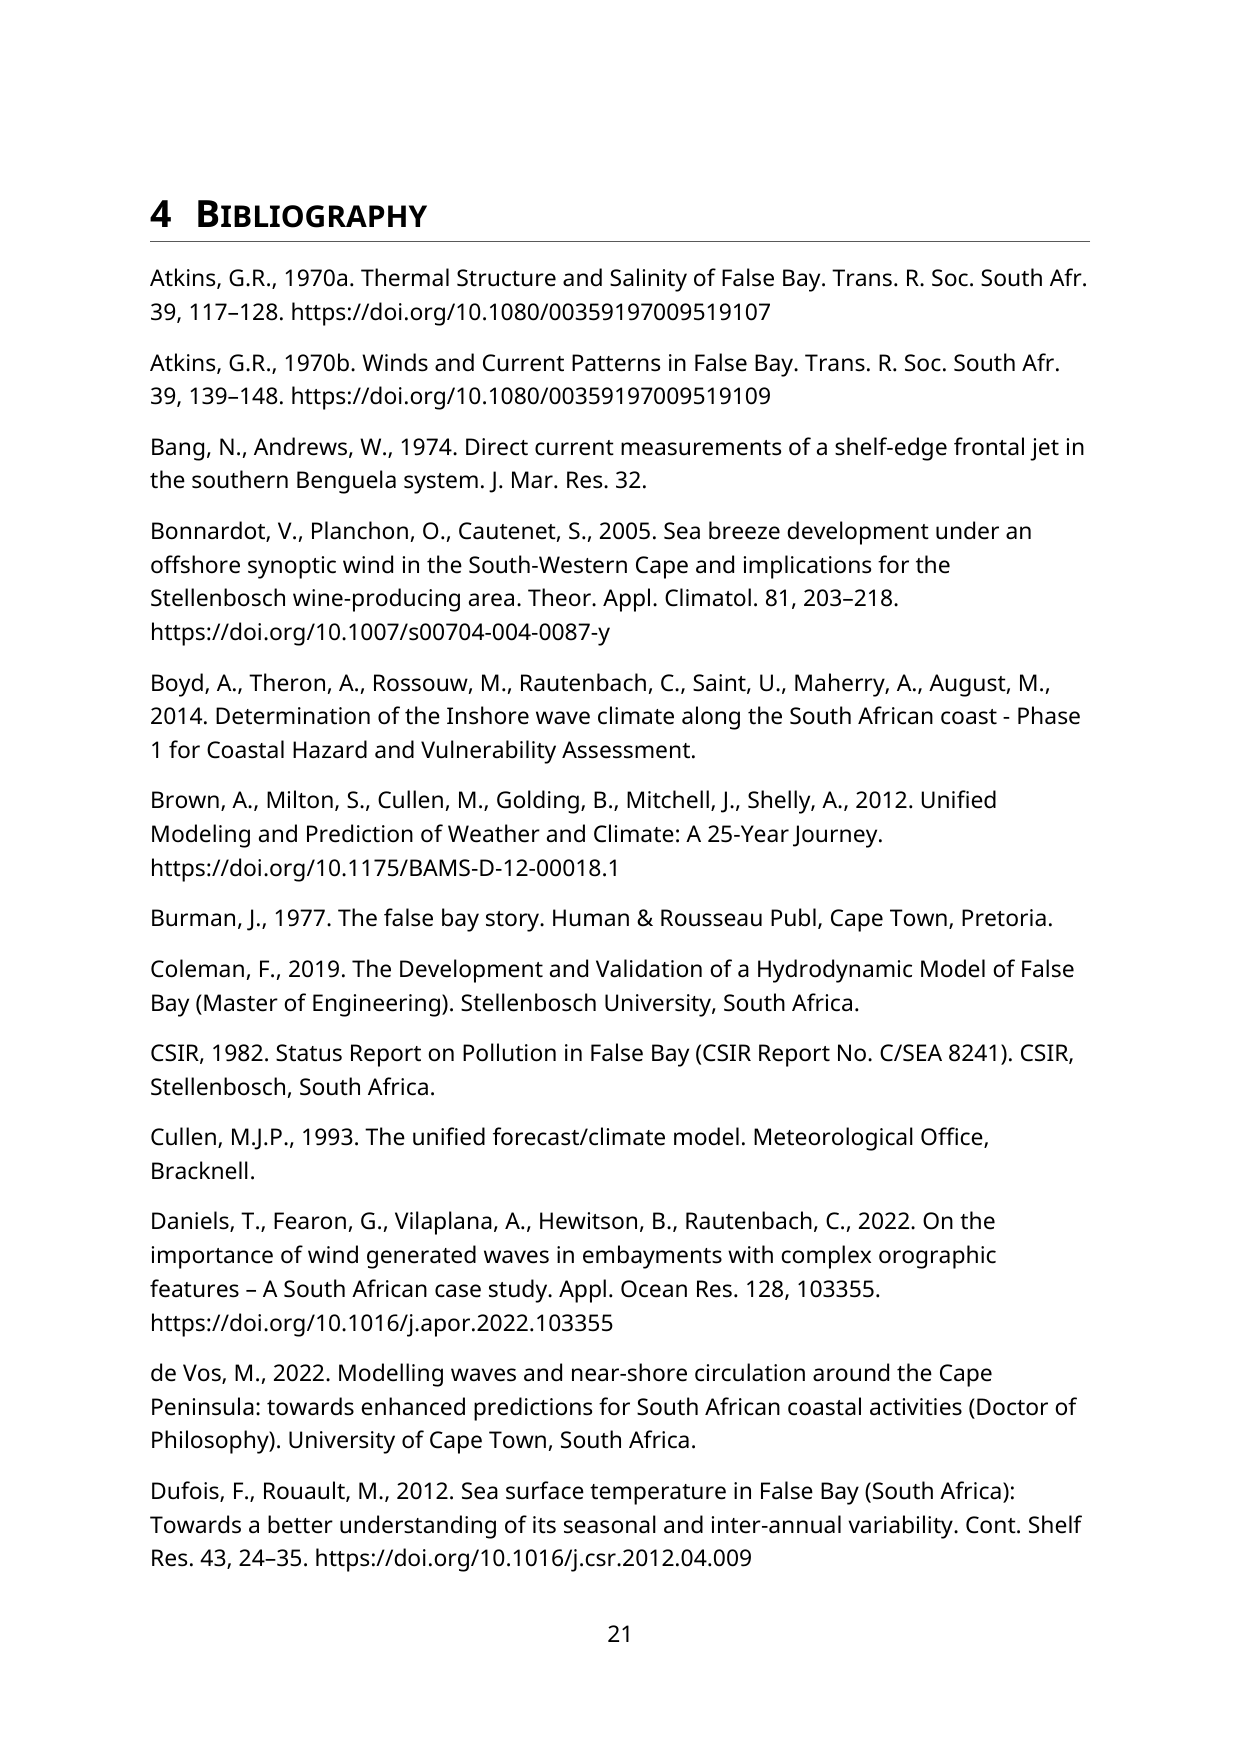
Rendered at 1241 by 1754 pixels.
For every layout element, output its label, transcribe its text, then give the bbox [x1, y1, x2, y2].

text Bang, N., Andrews, W., 1974. Direct current measurements of a shelf-edge frontal jet in the southern Benguela system. J. Mar. Res. 32. [150, 431, 1090, 496]
text Atkins, G.R., 1970a. Thermal Structure and Salinity of False Bay. Trans. R. Soc. South Afr. 39, 117–128. https://doi.org/10.1080/00359197009519107 [150, 262, 1090, 327]
text Bonnardot, V., Planchon, O., Cautenet, S., 2005. Sea breeze development under an offshore synoptic wind in the South-Western Cape and implications for the Stellenbosch wine-producing area. Theor. Appl. Climatol. 81, 203–218. https://doi.org/10.1007/s00704-004-0087-y [150, 515, 1090, 647]
text Atkins, G.R., 1970b. Winds and Current Patterns in False Bay. Trans. R. Soc. South Afr. 39, 139–148. https://doi.org/10.1080/00359197009519109 [150, 347, 1090, 412]
text Daniels, T., Fearon, G., Vilaplana, A., Hewitson, B., Rautenbach, C., 2022. On the importance of wind generated waves in embayments with complex orographic features – A South African case study. Appl. Ocean Res. 128, 103355. https://doi.org/10.1016/j.apor.2022.103355 [150, 1205, 1090, 1338]
text Cullen, M.J.P., 1993. The unified forecast/climate model. Meteorological Office, Bracknell. [150, 1121, 1090, 1186]
text Dufois, F., Rouault, M., 2012. Sea surface temperature in False Bay (South Africa): Towards a better understanding of its seasonal and inter-annual variability. Cont. Shelf Res. 43, 24–35. https://doi.org/10.1016/j.csr.2012.04.009 [150, 1475, 1090, 1574]
text CSIR, 1982. Status Report on Pollution in False Bay (CSIR Report No. C/SEA 8241). CSIR, Stellenbosch, South Africa. [150, 1037, 1090, 1102]
text Burman, J., 1977. The false bay story. Human & Rousseau Publ, Cape Town, Pretoria. [150, 902, 1090, 934]
text Coleman, F., 2019. The Development and Validation of a Hydrodynamic Model of False Bay (Master of Engineering). Stellenbosch University, South Africa. [150, 953, 1090, 1018]
text Boyd, A., Theron, A., Rossouw, M., Rautenbach, C., Saint, U., Maherry, A., August, M., 2014. Determination of the Inshore wave climate along the South African coast - Phase 1 for Coastal Hazard and Vulnerability Assessment. [150, 667, 1090, 765]
subtitle Bibliography [150, 187, 1090, 241]
text Brown, A., Milton, S., Cullen, M., Golding, B., Mitchell, J., Shelly, A., 2012. Unified Modeling and Prediction of Weather and Climate: A 25-Year Journey. https://doi.org/10.1175/BAMS-D-12-00018.1 [150, 784, 1090, 883]
text de Vos, M., 2022. Modelling waves and near-shore circulation around the Cape Peninsula: towards enhanced predictions for South African coastal activities (Doctor of Philosophy). University of Cape Town, South Africa. [150, 1357, 1090, 1456]
